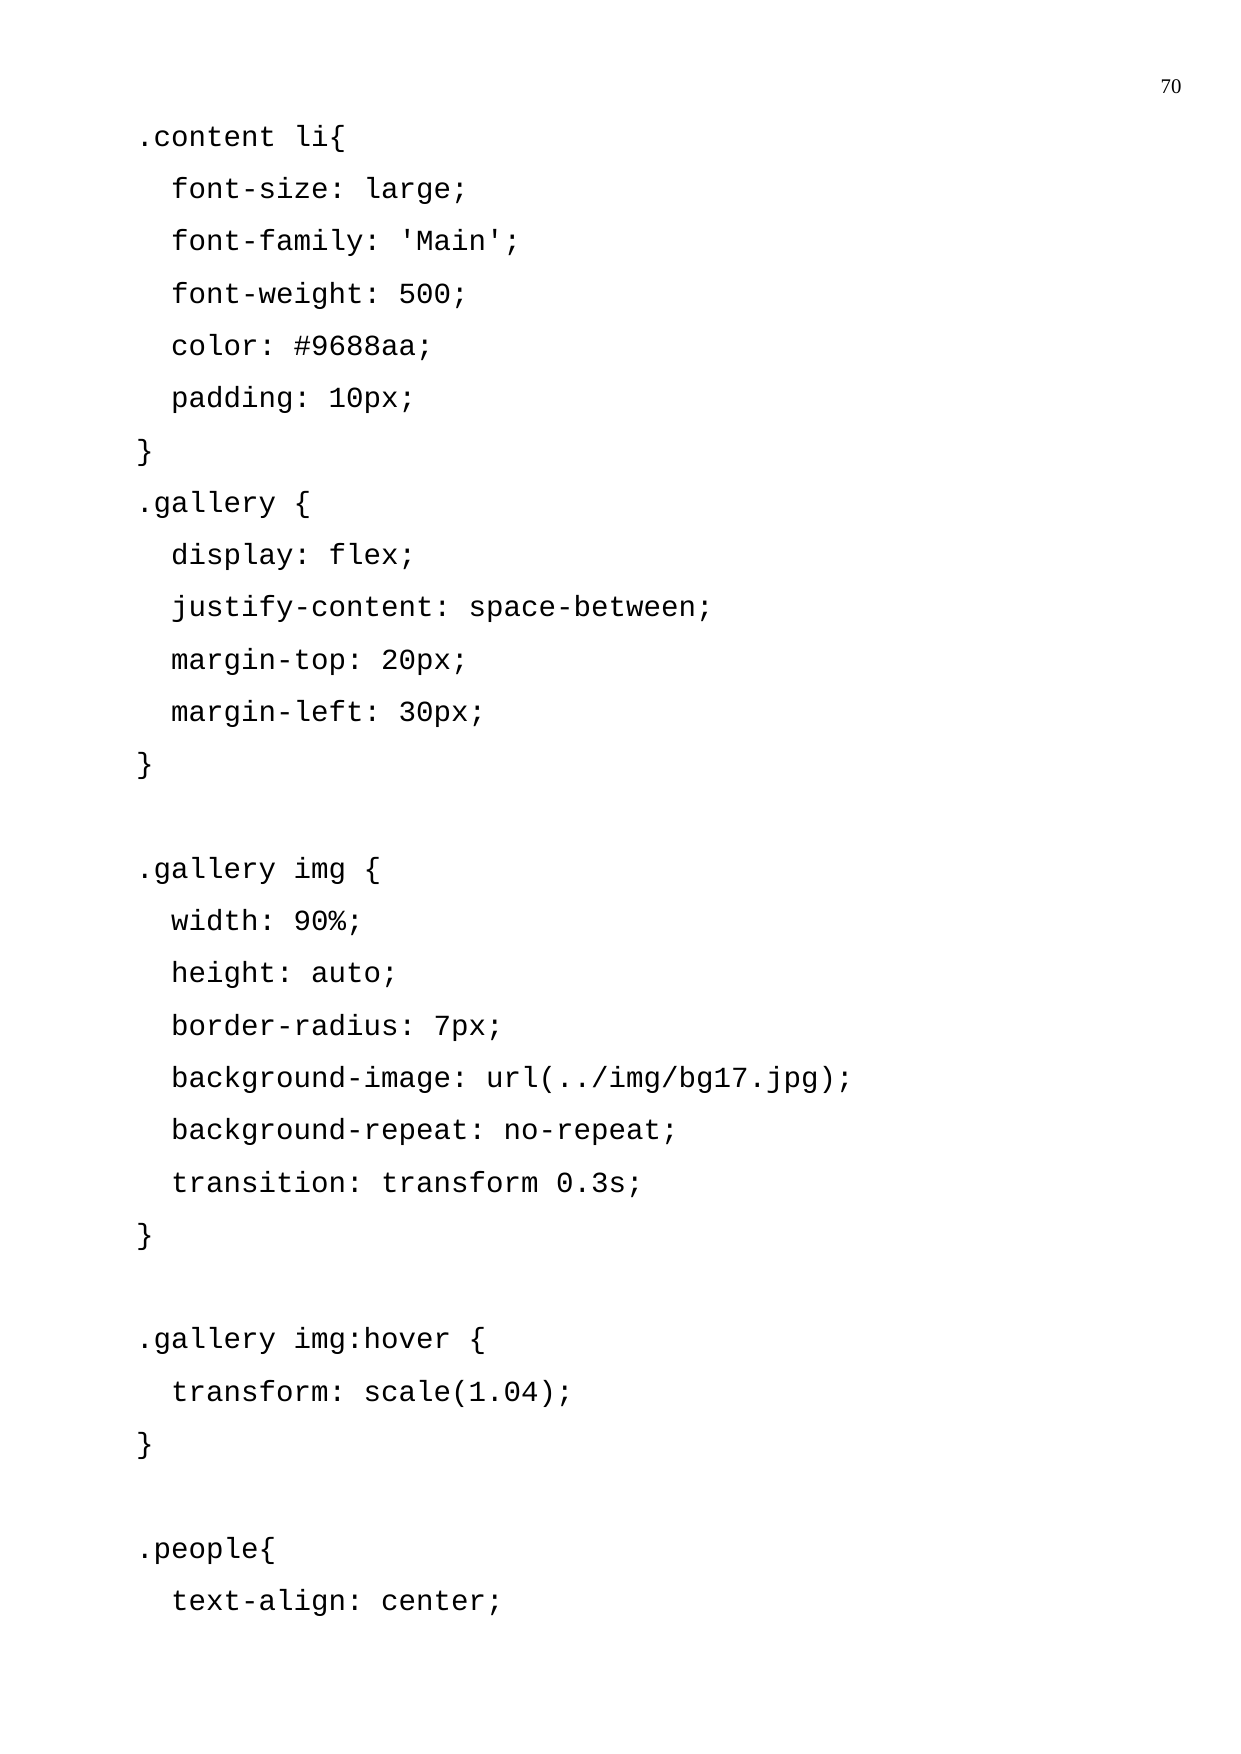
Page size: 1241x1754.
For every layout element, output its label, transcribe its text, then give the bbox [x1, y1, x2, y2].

text } [136, 749, 1181, 782]
text background-image: url(../img/bg17.jpg); [136, 1063, 1181, 1096]
text font-weight: 500; [136, 279, 1181, 312]
text padding: 10px; [136, 383, 1181, 416]
text color: #9688aa; [136, 331, 1181, 364]
text justify-content: space-between; [136, 593, 1181, 626]
text margin-top: 20px; [136, 645, 1181, 678]
text } [136, 436, 1181, 469]
text height: auto; [136, 959, 1181, 992]
text display: flex; [136, 540, 1181, 573]
text font-size: large; [136, 174, 1181, 207]
text font-family: 'Main'; [136, 227, 1181, 259]
text transform: scale(1.04); [136, 1377, 1181, 1410]
text border-radius: 7px; [136, 1011, 1181, 1044]
text .people{ [136, 1534, 1181, 1567]
text } [136, 1220, 1181, 1253]
text } [136, 1429, 1181, 1462]
text background-repeat: no-repeat; [136, 1116, 1181, 1148]
text width: 90%; [136, 906, 1181, 939]
text .content li{ [136, 122, 1181, 155]
text text-align: center; [136, 1586, 1181, 1619]
text .gallery img { [136, 854, 1181, 887]
text margin-left: 30px; [136, 697, 1181, 730]
text .gallery img:hover { [136, 1325, 1181, 1358]
text transition: transform 0.3s; [136, 1168, 1181, 1201]
text .gallery { [136, 488, 1181, 521]
